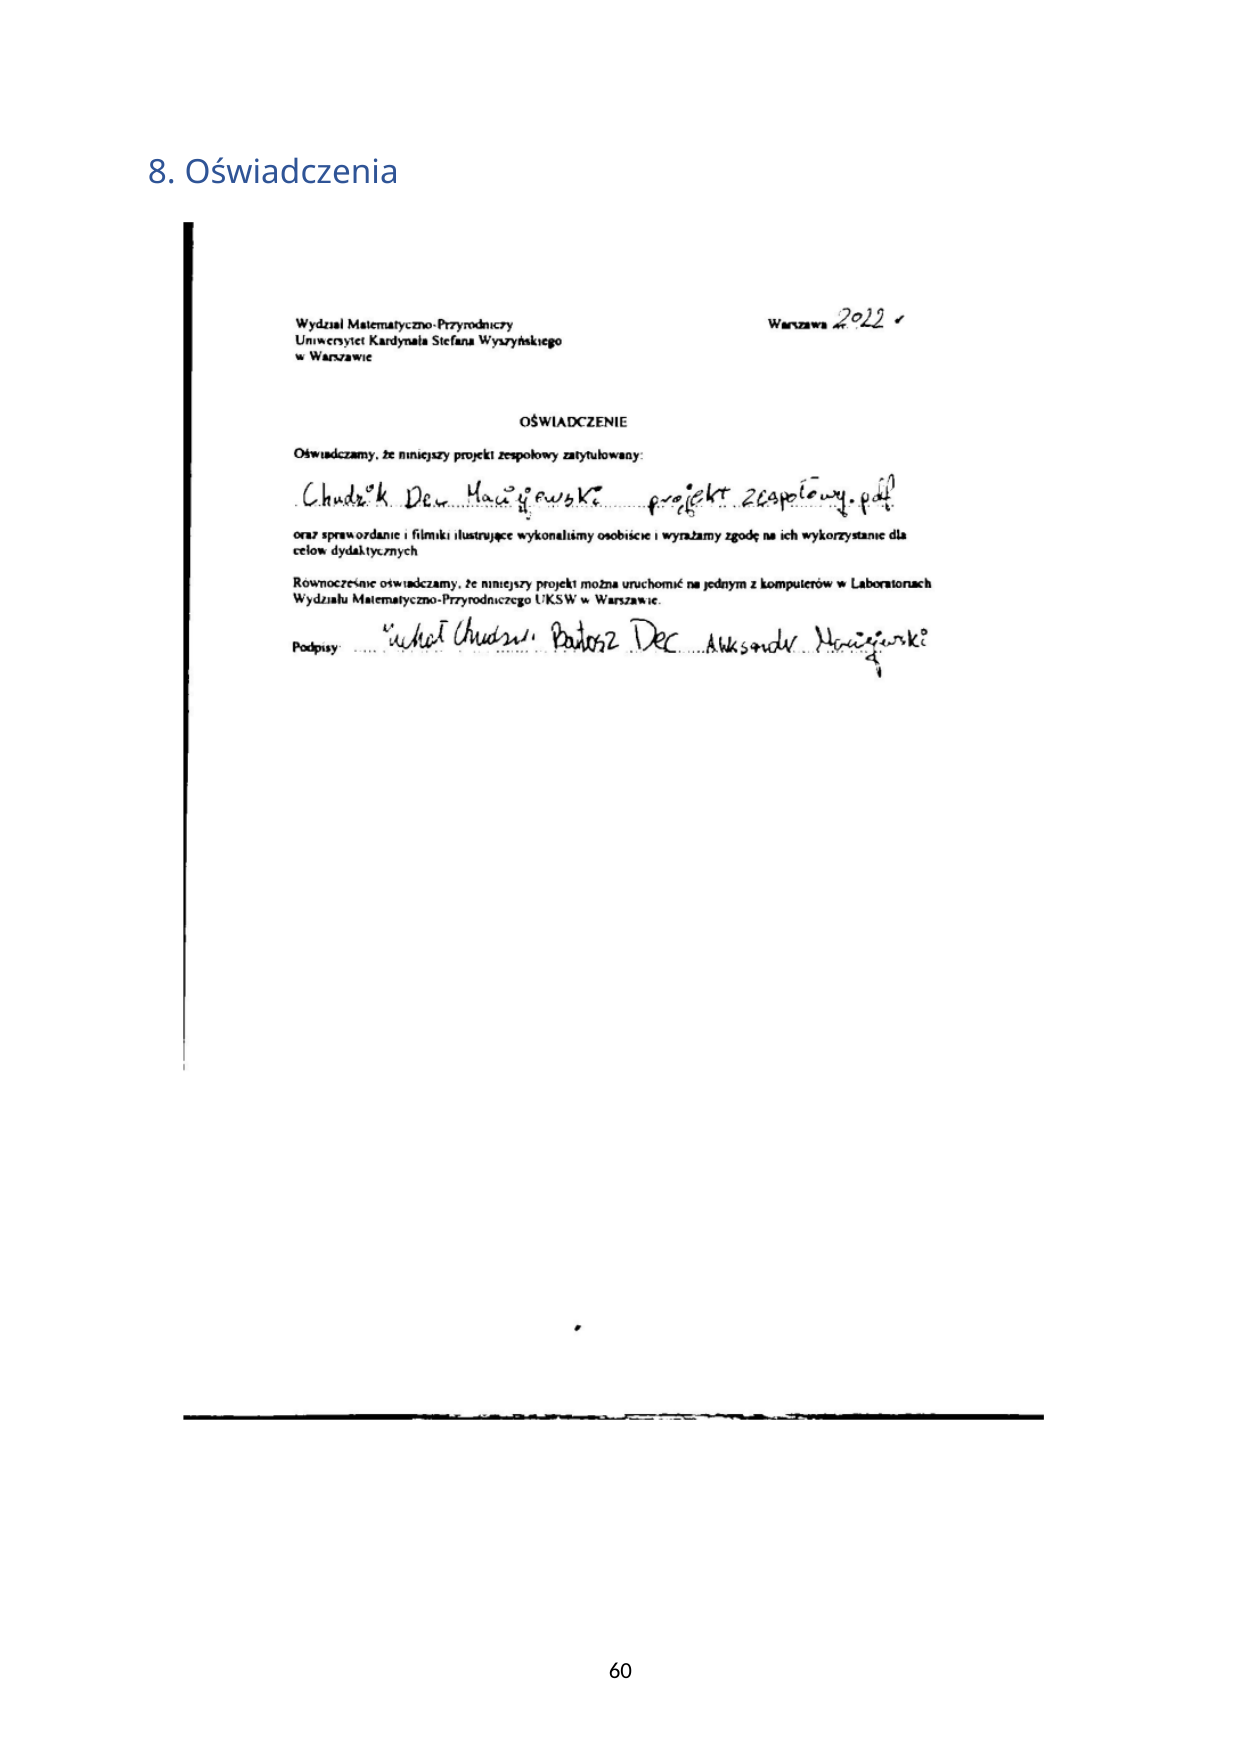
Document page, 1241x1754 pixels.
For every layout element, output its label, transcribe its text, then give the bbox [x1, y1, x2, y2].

subtitle 8. Oświadczenia [148, 148, 1093, 193]
picture [147, 196, 1093, 1446]
